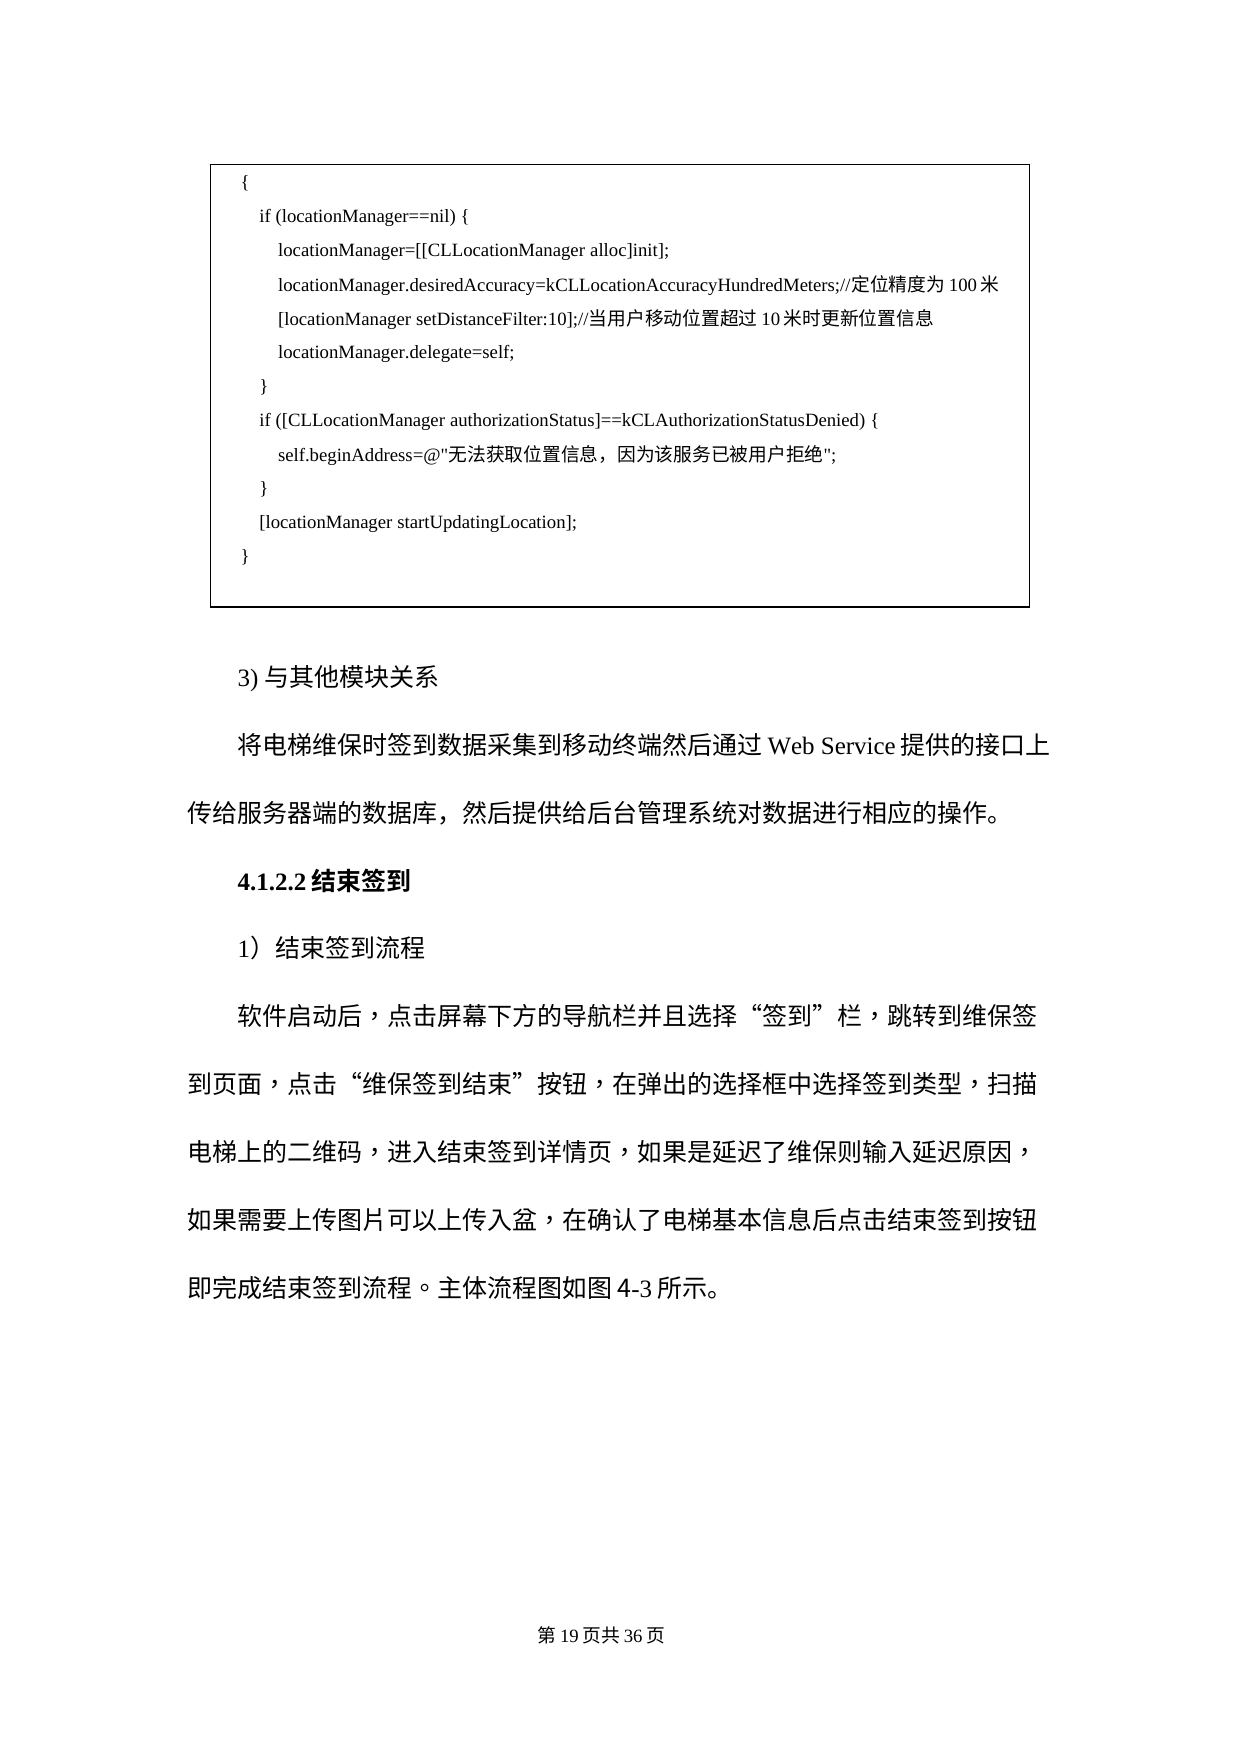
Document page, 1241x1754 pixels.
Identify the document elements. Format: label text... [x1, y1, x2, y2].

text 4.1.2.2结束签到 [187, 845, 1053, 913]
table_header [211, 165, 1029, 606]
text 1）结束签到流程 [187, 913, 1053, 981]
text 软件启动后，点击屏幕下方的导航栏并且选择“签到”栏，跳转到维保签到页面，点击“维保签到结束”按钮，在弹出的选择框中选择签到类型，扫描电梯上的二维码，进入结束签到详情页，如果是延迟了维保则输入延迟原因，如果需要上传图片可以上传入盆，在确认了电梯基本信息后点击结束签到按钮即完成结束签到流程。主体流程图如图4-3所示。 [187, 981, 1053, 1321]
text 将电梯维保时签到数据采集到移动终端然后通过Web Service提供的接口上传给服务器端的数据库，然后提供给后台管理系统对数据进行相应的操作。 [187, 709, 1053, 845]
text 3) 与其他模块关系 [187, 641, 1053, 709]
